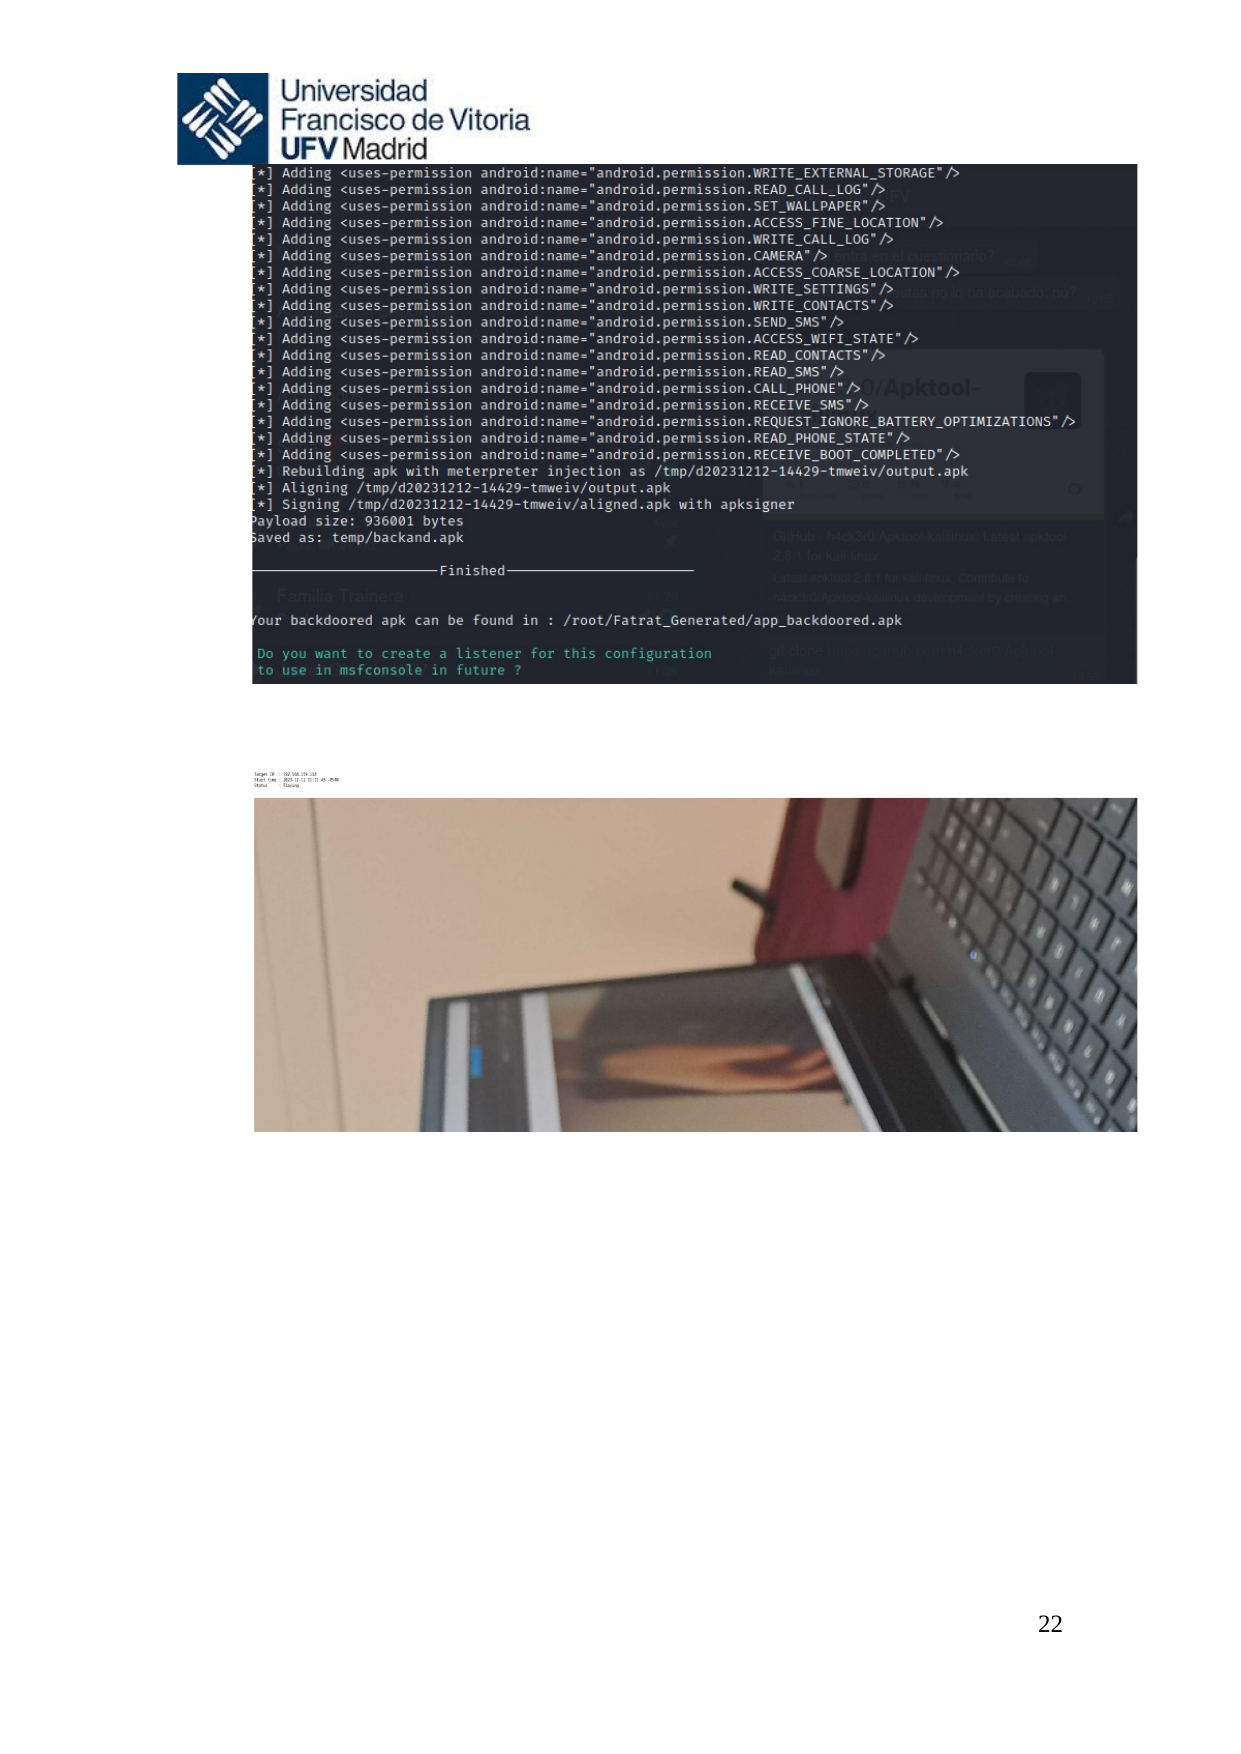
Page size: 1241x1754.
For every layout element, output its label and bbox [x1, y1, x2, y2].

picture [252, 769, 1138, 1132]
picture [177, 73, 1138, 684]
